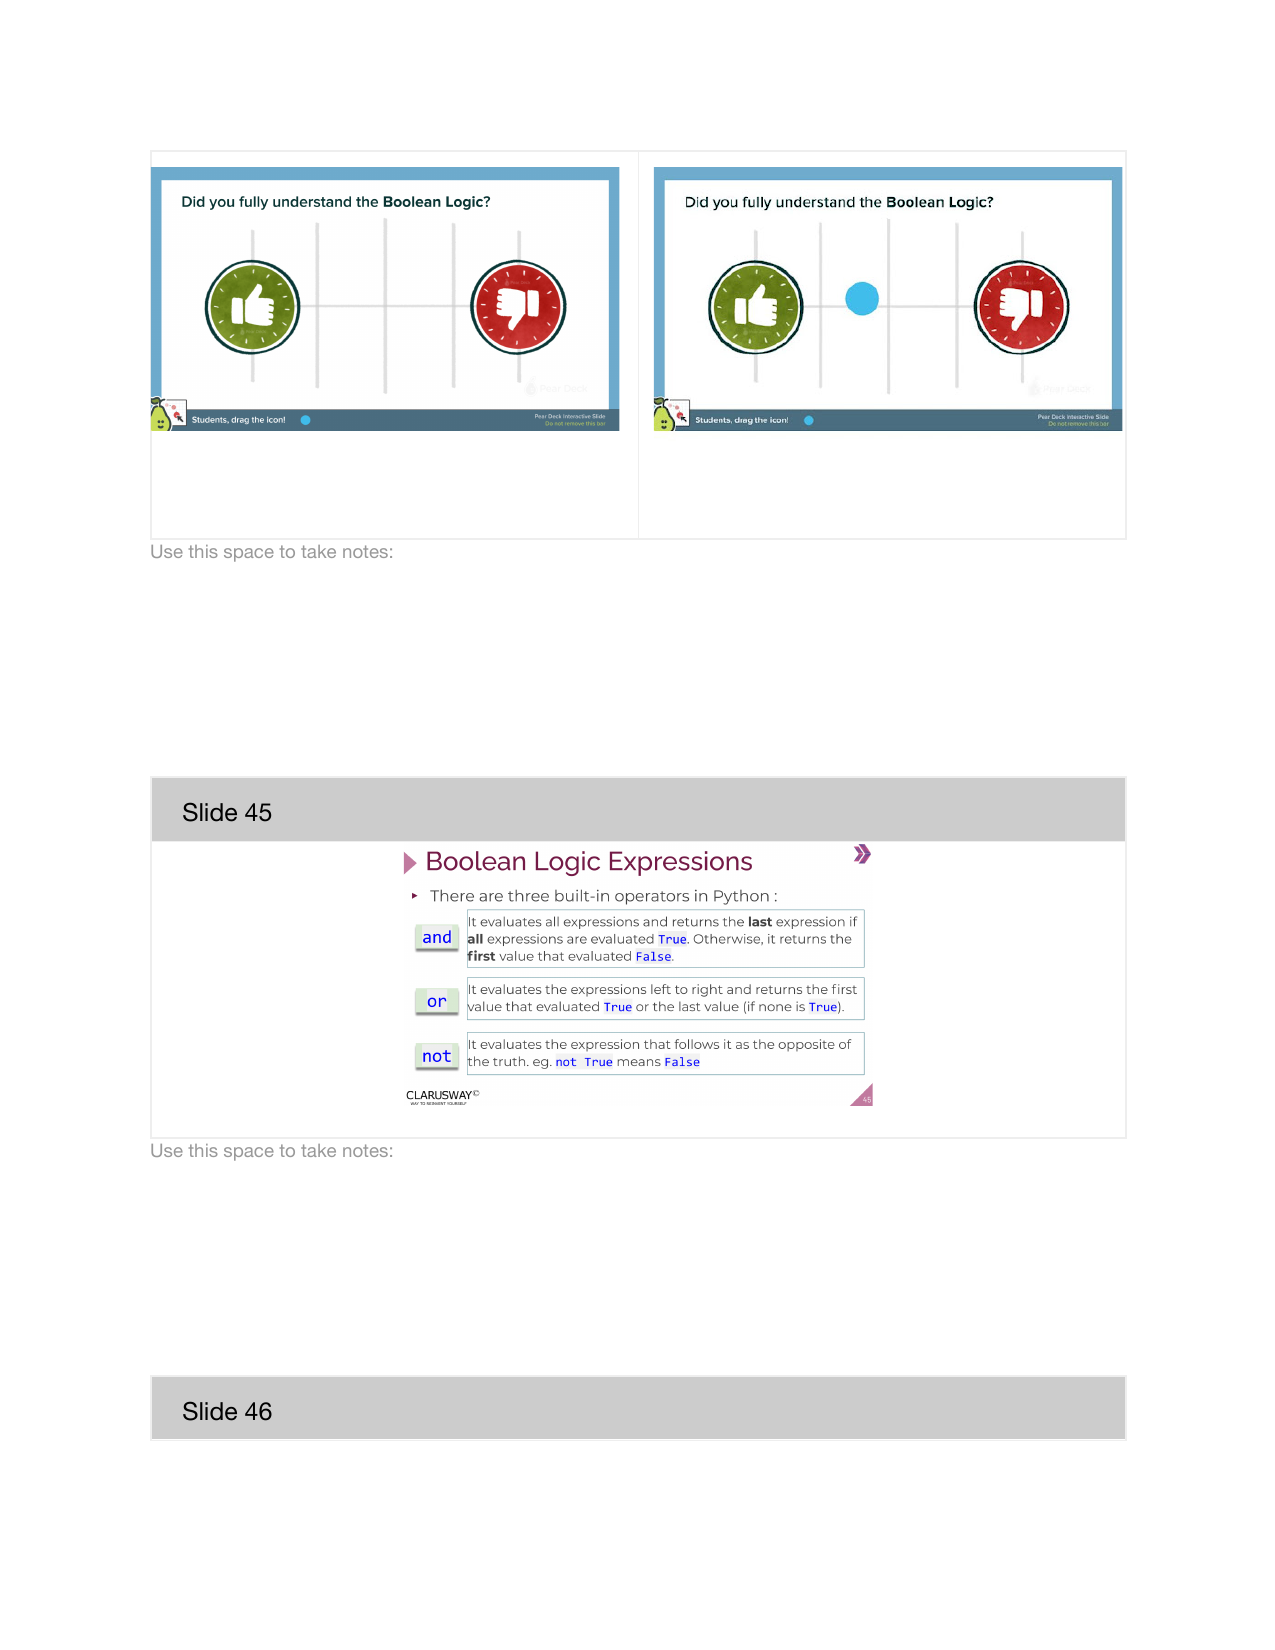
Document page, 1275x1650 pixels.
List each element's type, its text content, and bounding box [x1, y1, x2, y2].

picture [653, 167, 1123, 519]
text Use this space to take notes: [150, 1139, 1125, 1162]
table_cell [152, 152, 638, 538]
table_cell [152, 842, 1125, 1137]
picture [150, 167, 620, 431]
table_cell [639, 152, 1125, 538]
table_header Slide 45 [152, 778, 1125, 841]
picture [403, 842, 873, 1106]
table_header Slide 46 [152, 1377, 1125, 1439]
text Use this space to take notes: [150, 540, 1125, 563]
